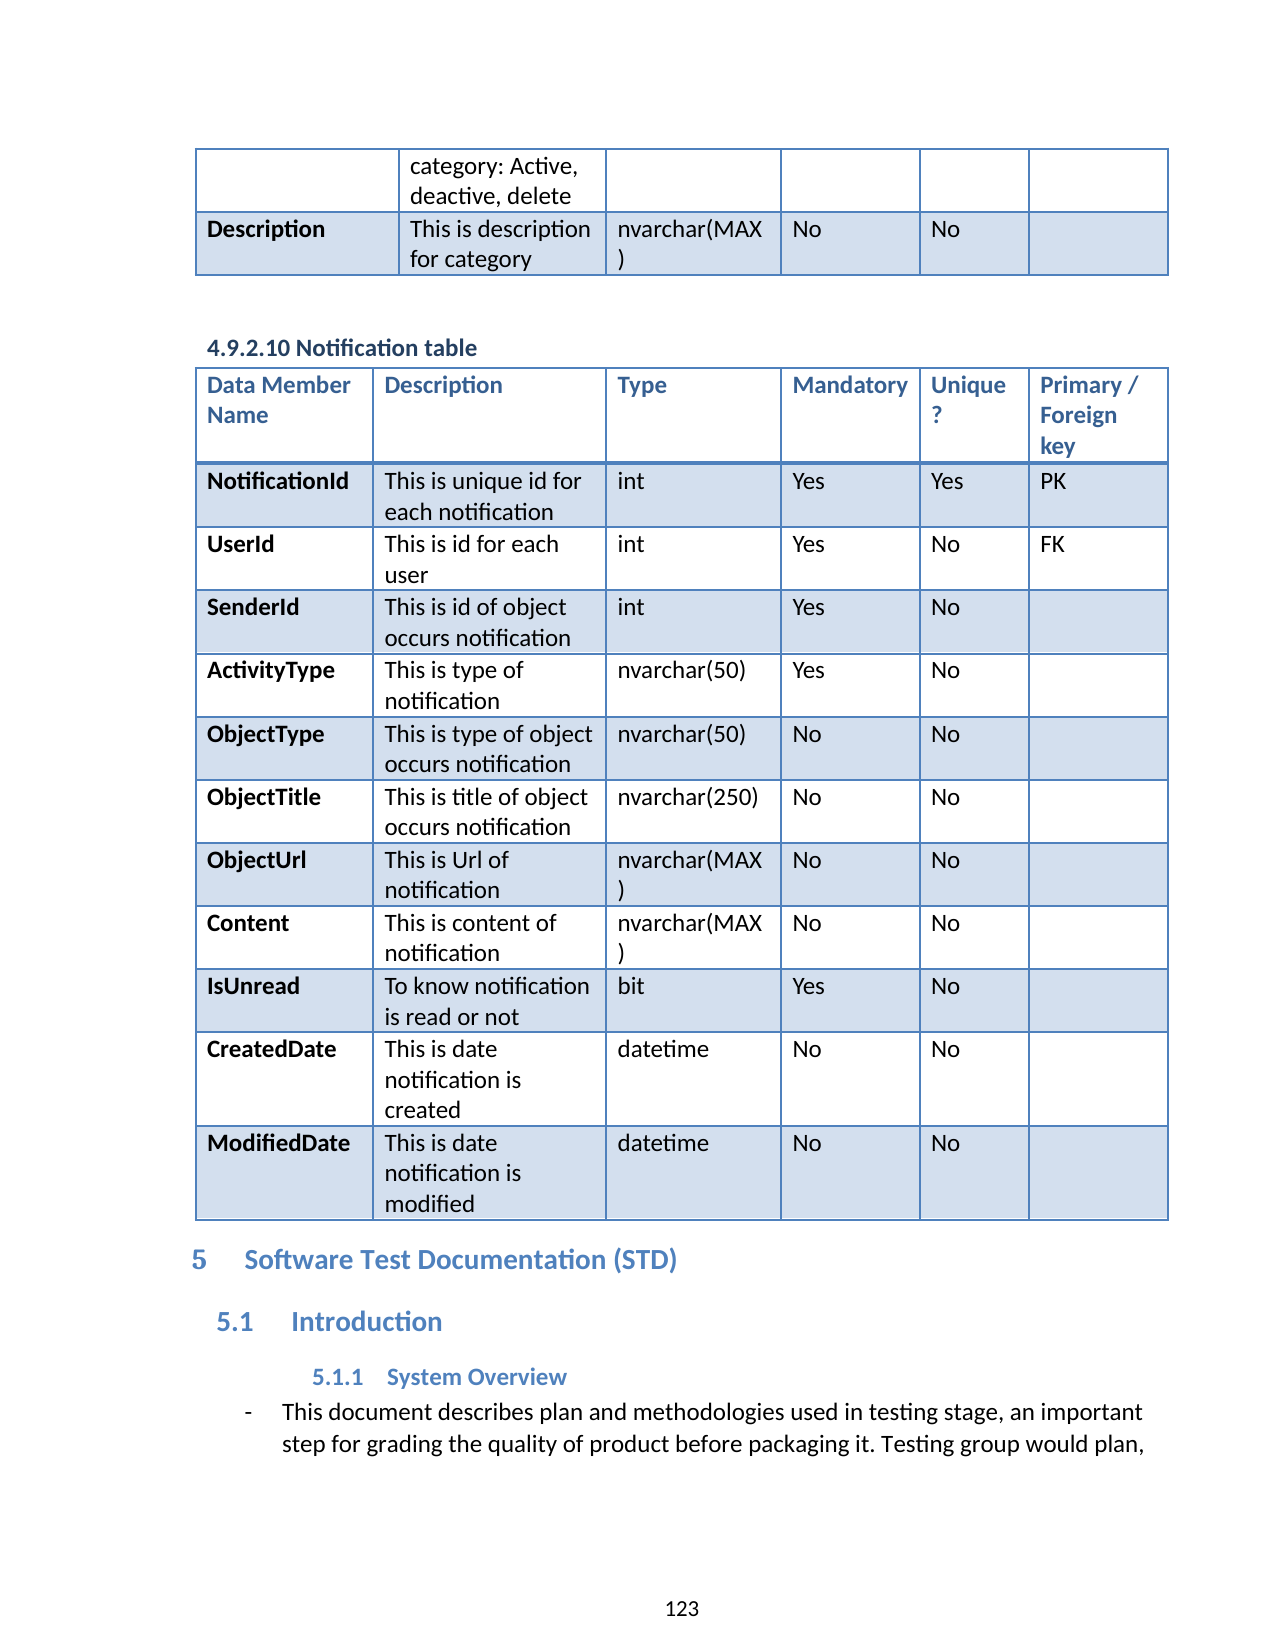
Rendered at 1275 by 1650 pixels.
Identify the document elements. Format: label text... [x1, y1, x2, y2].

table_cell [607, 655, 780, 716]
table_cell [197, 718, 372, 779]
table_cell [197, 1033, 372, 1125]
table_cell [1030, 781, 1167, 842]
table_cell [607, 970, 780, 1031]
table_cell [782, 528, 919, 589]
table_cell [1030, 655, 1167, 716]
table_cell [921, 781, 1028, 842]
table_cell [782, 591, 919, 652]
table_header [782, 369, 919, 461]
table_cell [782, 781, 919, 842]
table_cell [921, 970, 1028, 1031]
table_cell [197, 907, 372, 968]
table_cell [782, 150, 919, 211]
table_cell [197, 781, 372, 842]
subtitle Software Test Documentation (STD) [207, 1241, 1157, 1277]
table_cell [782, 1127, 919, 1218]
subtitle 4.9.2.10 Notification table [207, 332, 1157, 362]
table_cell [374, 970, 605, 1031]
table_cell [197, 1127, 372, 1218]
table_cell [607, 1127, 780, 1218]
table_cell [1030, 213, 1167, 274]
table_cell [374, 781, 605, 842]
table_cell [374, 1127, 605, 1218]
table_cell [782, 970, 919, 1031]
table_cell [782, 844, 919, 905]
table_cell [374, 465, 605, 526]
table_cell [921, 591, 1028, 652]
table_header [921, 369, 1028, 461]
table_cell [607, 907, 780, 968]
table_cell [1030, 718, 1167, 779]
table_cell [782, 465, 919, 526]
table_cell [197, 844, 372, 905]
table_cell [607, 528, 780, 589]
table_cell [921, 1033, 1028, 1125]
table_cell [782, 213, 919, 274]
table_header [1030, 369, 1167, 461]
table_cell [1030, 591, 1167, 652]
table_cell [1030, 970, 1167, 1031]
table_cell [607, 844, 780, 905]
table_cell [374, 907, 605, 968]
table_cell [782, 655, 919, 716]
subtitle System Overview [312, 1361, 1157, 1391]
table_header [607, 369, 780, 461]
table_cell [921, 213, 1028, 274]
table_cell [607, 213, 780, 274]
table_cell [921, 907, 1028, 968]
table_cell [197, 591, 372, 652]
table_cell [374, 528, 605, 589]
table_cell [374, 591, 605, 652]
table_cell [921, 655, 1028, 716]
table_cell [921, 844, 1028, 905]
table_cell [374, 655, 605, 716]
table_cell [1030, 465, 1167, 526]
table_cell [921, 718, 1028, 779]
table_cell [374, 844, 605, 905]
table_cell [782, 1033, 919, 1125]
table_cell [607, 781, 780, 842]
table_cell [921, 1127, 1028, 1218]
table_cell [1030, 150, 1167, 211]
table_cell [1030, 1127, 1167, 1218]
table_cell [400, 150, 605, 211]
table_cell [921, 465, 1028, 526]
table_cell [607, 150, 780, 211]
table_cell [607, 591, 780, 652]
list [244, 1396, 1147, 1459]
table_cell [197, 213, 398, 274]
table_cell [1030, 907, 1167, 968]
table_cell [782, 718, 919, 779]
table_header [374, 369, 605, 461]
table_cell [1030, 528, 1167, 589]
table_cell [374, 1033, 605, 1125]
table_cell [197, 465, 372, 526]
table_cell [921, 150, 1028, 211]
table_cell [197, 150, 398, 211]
subtitle Introduction [216, 1303, 1157, 1339]
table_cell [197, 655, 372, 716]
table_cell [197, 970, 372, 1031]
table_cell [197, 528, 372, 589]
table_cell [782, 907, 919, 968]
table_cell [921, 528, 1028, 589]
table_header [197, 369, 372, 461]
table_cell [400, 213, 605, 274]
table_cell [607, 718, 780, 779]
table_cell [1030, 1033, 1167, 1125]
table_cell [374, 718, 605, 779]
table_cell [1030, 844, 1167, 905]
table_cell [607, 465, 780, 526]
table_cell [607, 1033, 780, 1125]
